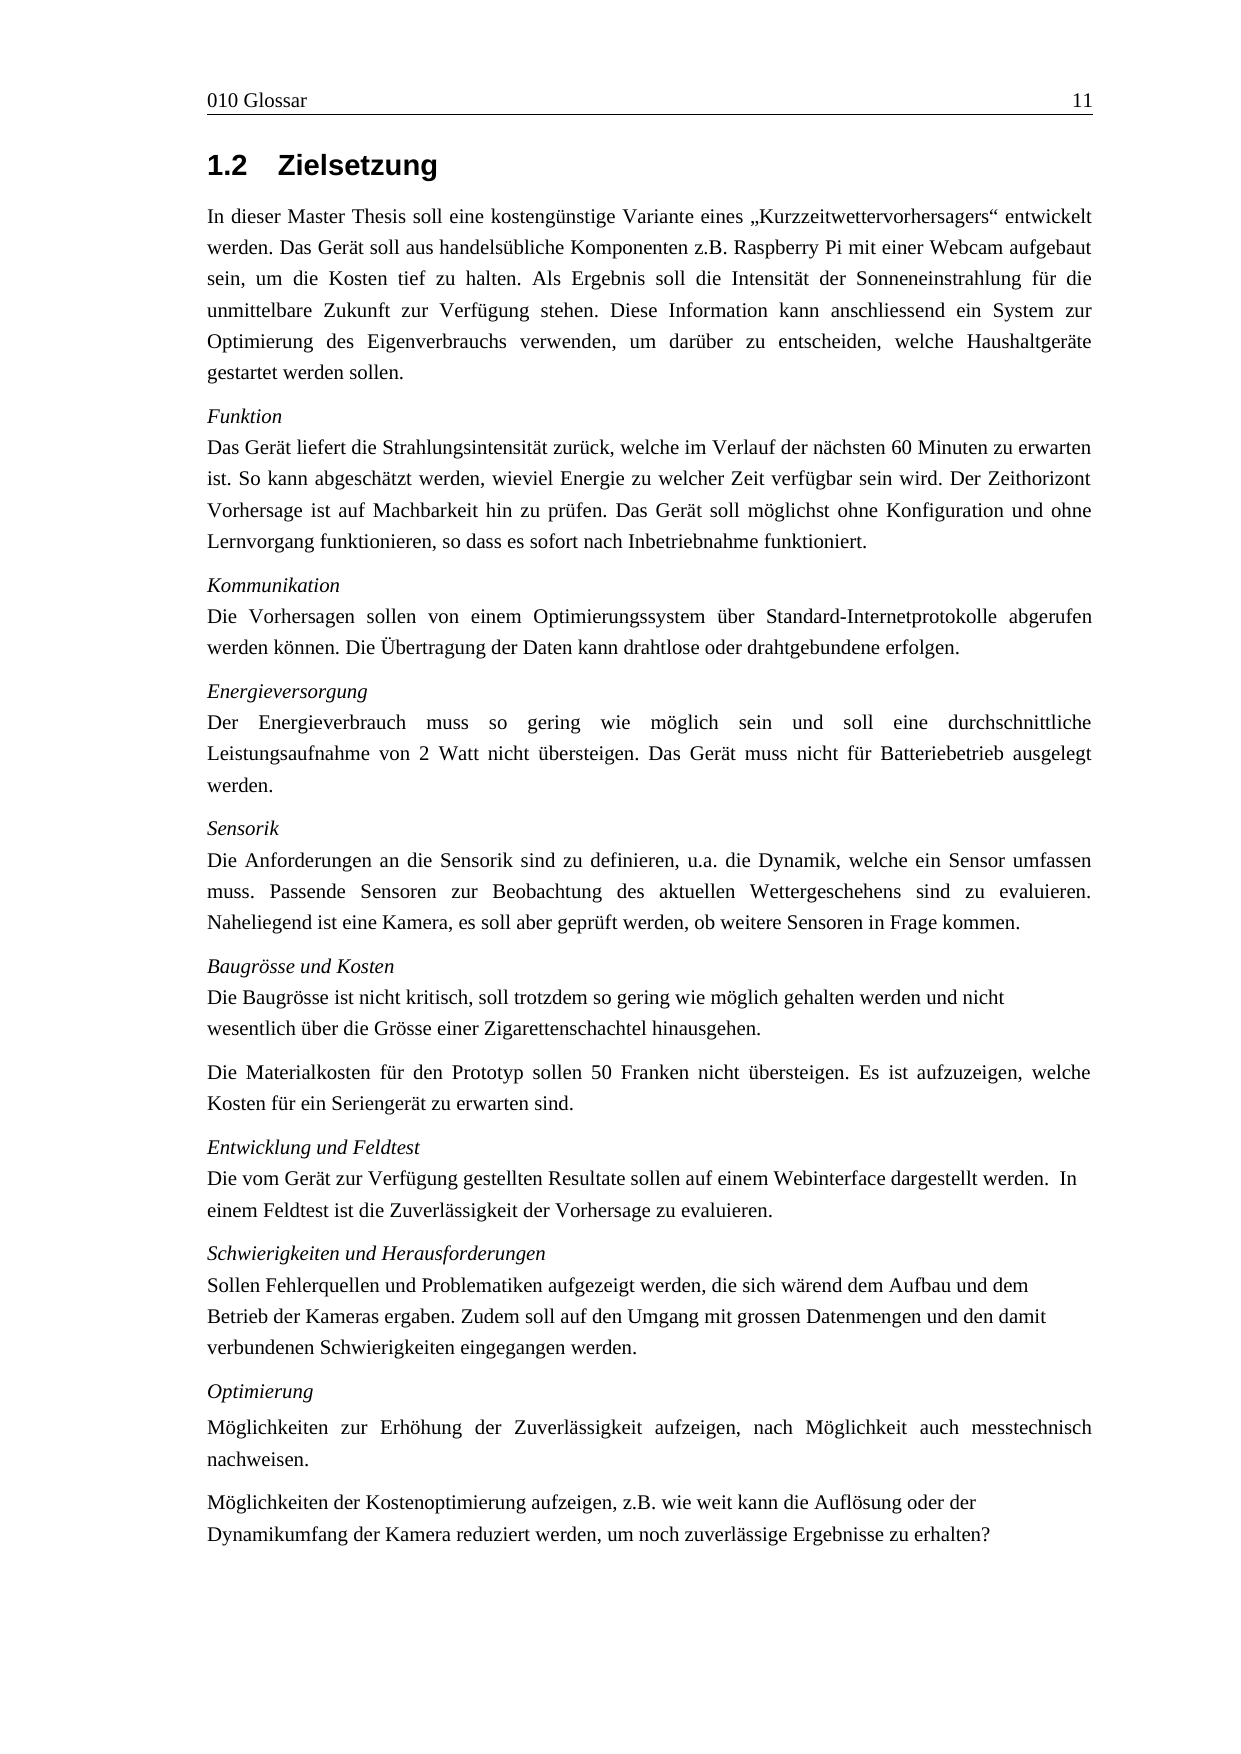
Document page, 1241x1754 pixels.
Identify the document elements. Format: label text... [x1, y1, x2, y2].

text Kommunikation Die Vorhersagen sollen von einem Optimierungssystem über Standard-Internetprotokolle abgerufen werden können. Die Übertragung der Daten kann drahtlose oder drahtgebundene erfolgen. [207, 572, 1093, 659]
subtitle Zielsetzung [207, 148, 1093, 181]
text Optimierung [207, 1379, 1093, 1403]
text Möglichkeiten zur Erhöhung der Zuverlässigkeit aufzeigen, nach Möglichkeit auch messtechnisch nachweisen. [207, 1415, 1093, 1471]
text Möglichkeiten der Kostenoptimierung aufzeigen, z.B. wie weit kann die Auflösung oder der Dynamikumfang der Kamera reduziert werden, um noch zuverlässige Ergebnisse zu erhalten? [207, 1490, 1093, 1577]
text Funktion Das Gerät liefert die Strahlungsintensität zurück, welche im Verlauf der nächsten 60 Minuten zu erwarten ist. So kann abgeschätzt werden, wieviel Energie zu welcher Zeit verfügbar sein wird. Der Zeithorizont Vorhersage ist auf Machbarkeit hin zu prüfen. Das Gerät soll möglichst ohne Konfiguration und ohne Lernvorgang funktionieren, so dass es sofort nach Inbetriebnahme funktioniert. [207, 404, 1093, 553]
text In dieser Master Thesis soll eine kostengünstige Variante eines „Kurzzeitwettervorhersagers“ entwickelt werden. Das Gerät soll aus handelsübliche Komponenten z.B. Raspberry Pi mit einer Webcam aufgebaut sein, um die Kosten tief zu halten. Als Ergebnis soll die Intensität der Sonneneinstrahlung für die unmittelbare Zukunft zur Verfügung stehen. Diese Information kann anschliessend ein System zur Optimierung des Eigenverbrauchs verwenden, um darüber zu entscheiden, welche Haushaltgeräte gestartet werden sollen. [207, 204, 1093, 384]
text Schwierigkeiten und Herausforderungen Sollen Fehlerquellen und Problematiken aufgezeigt werden, die sich wärend dem Aufbau und dem Betrieb der Kameras ergaben. Zudem soll auf den Umgang mit grossen Datenmengen und den damit verbundenen Schwierigkeiten eingegangen werden. [207, 1241, 1093, 1359]
text Baugrösse und Kosten Die Baugrösse ist nicht kritisch, soll trotzdem so gering wie möglich gehalten werden und nicht wesentlich über die Grösse einer Zigarettenschachtel hinausgehen. [207, 954, 1093, 1040]
text Sensorik [207, 816, 1093, 840]
text Die Anforderungen an die Sensorik sind zu definieren, u.a. die Dynamik, welche ein Sensor umfassen muss. Passende Sensoren zur Beobachtung des aktuellen Wettergeschehens sind zu evaluieren. Naheliegend ist eine Kamera, es soll aber geprüft werden, ob weitere Sensoren in Frage kommen. [207, 847, 1093, 934]
text Entwicklung und Feldtest Die vom Gerät zur Verfügung gestellten Resultate sollen auf einem Webinterface dargestellt werden. In einem Feldtest ist die Zuverlässigkeit der Vorhersage zu evaluieren. [207, 1135, 1093, 1222]
text Der Energieverbrauch muss so gering wie möglich sein und soll eine durchschnittliche Leistungsaufnahme von 2 Watt nicht übersteigen. Das Gerät muss nicht für Batteriebetrieb ausgelegt werden. [207, 710, 1093, 797]
text Energieversorgung [207, 679, 1093, 703]
text Die Materialkosten für den Prototyp sollen 50 Franken nicht übersteigen. Es ist aufzuzeigen, welche Kosten für ein Seriengerät zu erwarten sind. [207, 1060, 1093, 1115]
